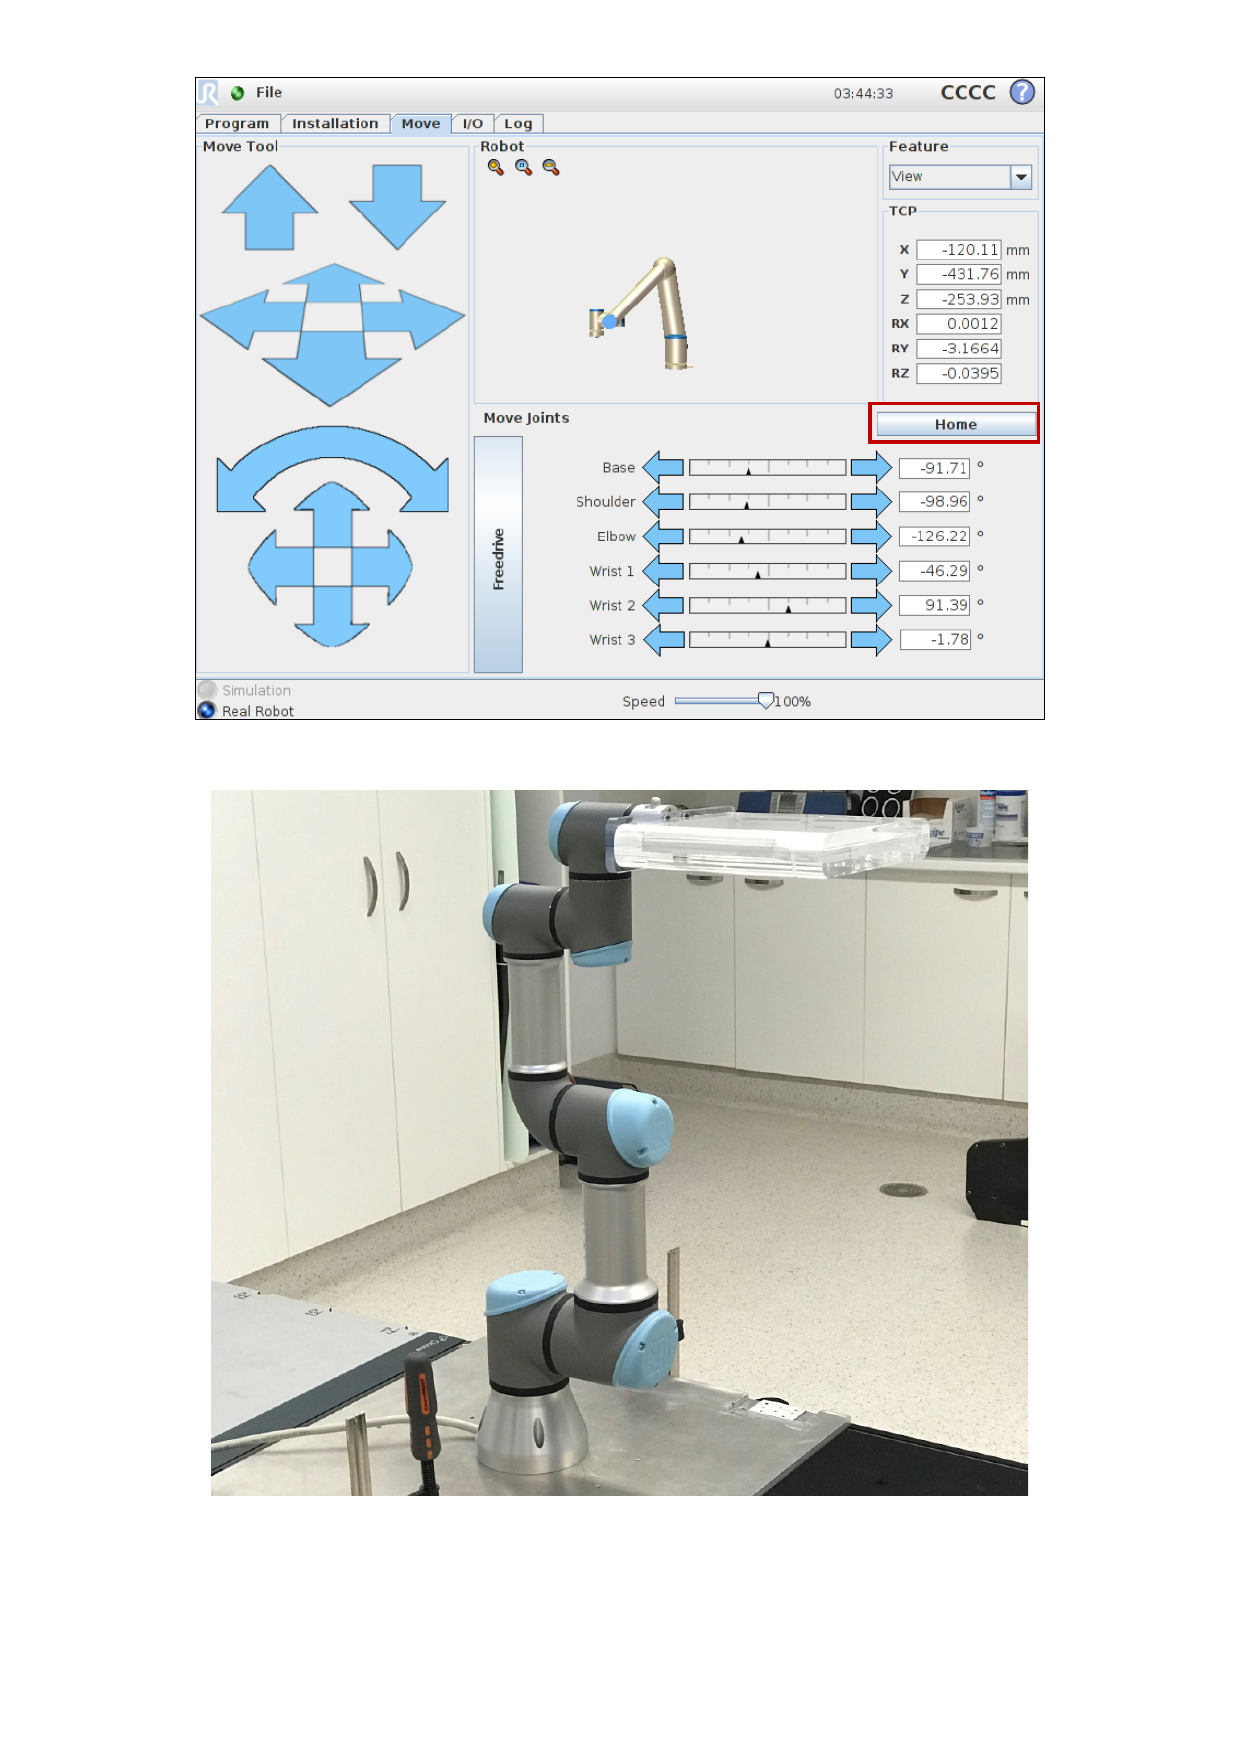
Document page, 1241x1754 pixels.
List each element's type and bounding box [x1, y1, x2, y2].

picture [211, 790, 1029, 1496]
picture [191, 75, 1049, 722]
